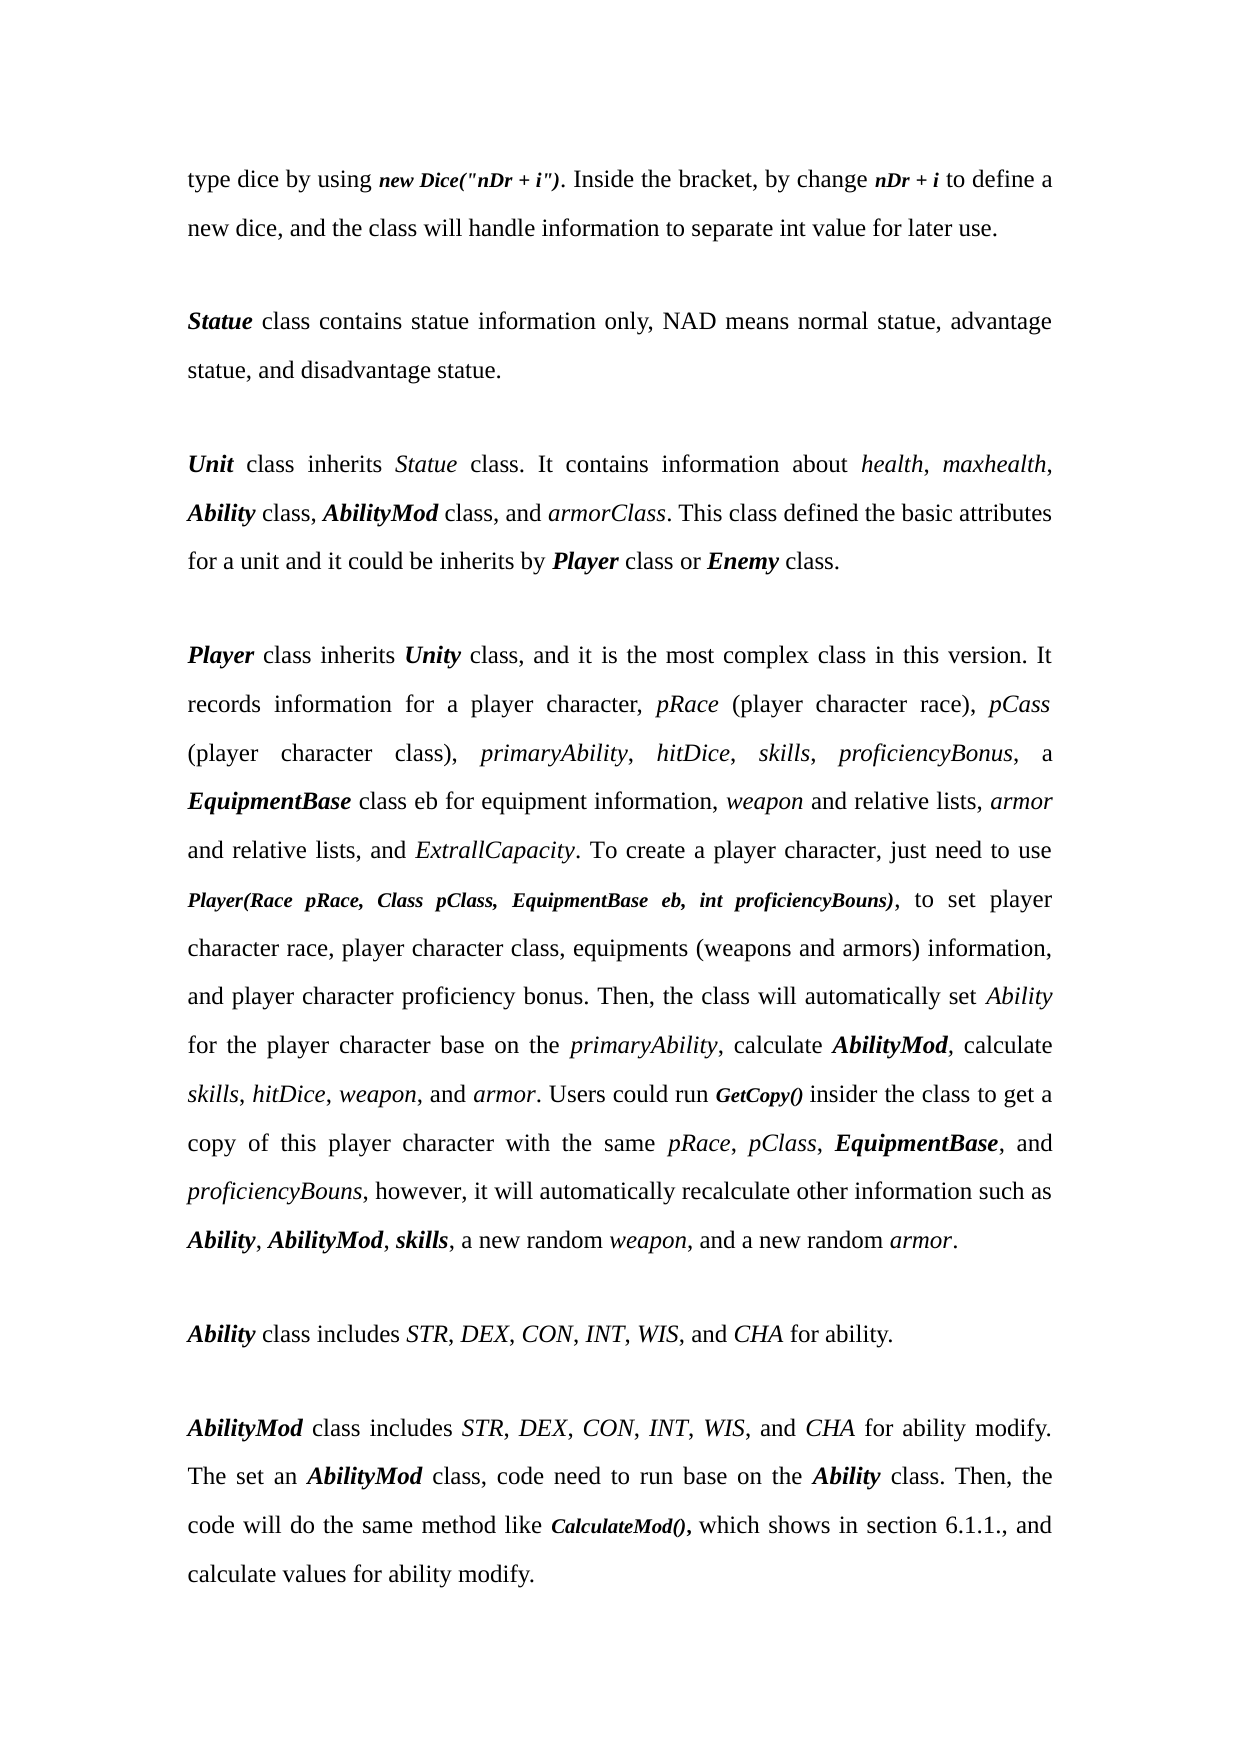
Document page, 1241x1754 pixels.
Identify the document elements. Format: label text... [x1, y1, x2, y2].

text Unit class inherits Statue class. It contains information about health, maxhealth, Ability class, AbilityMod class, and armorClass. This class defined the basic attributes for a unit and it could be inherits by Player class or Enemy class. [187, 447, 1053, 577]
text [187, 162, 1053, 243]
text Player class inherits Unity class, and it is the most complex class in this version. It records information for a player character, pRace (player character race), pCass (player character class), primaryAbility, hitDice, skills, proficiencyBonus, a EquipmentBase class eb for equipment information, weapon and relative lists, armor and relative lists, and ExtrallCapacity. To create a player character, just need to use Player(Race pRace, Class pClass, EquipmentBase eb, int proficiencyBouns), to set player character race, player character class, equipments (weapons and armors) information, and player character proficiency bonus. Then, the class will automatically set Ability for the player character base on the primaryAbility, calculate AbilityMod, calculate skills, hitDice, weapon, and armor. Users could run GetCopy() insider the class to get a copy of this player character with the same pRace, pClass, EquipmentBase, and proficiencyBouns, however, it will automatically recalculate other information such as Ability, AbilityMod, skills, a new random weapon, and a new random armor. [187, 638, 1053, 1256]
text Statue class contains statue information only, NAD means normal statue, advantage statue, and disadvantage statue. [187, 304, 1053, 386]
text AbilityMod class includes STR, DEX, CON, INT, WIS, and CHA for ability modify. The set an AbilityMod class, code need to run base on the Ability class. Then, the code will do the same method like CalculateMod(), which shows in section 6.1.1., and calculate values for ability modify. [187, 1411, 1053, 1589]
text Ability class includes STR, DEX, CON, INT, WIS, and CHA for ability. [187, 1317, 1053, 1349]
